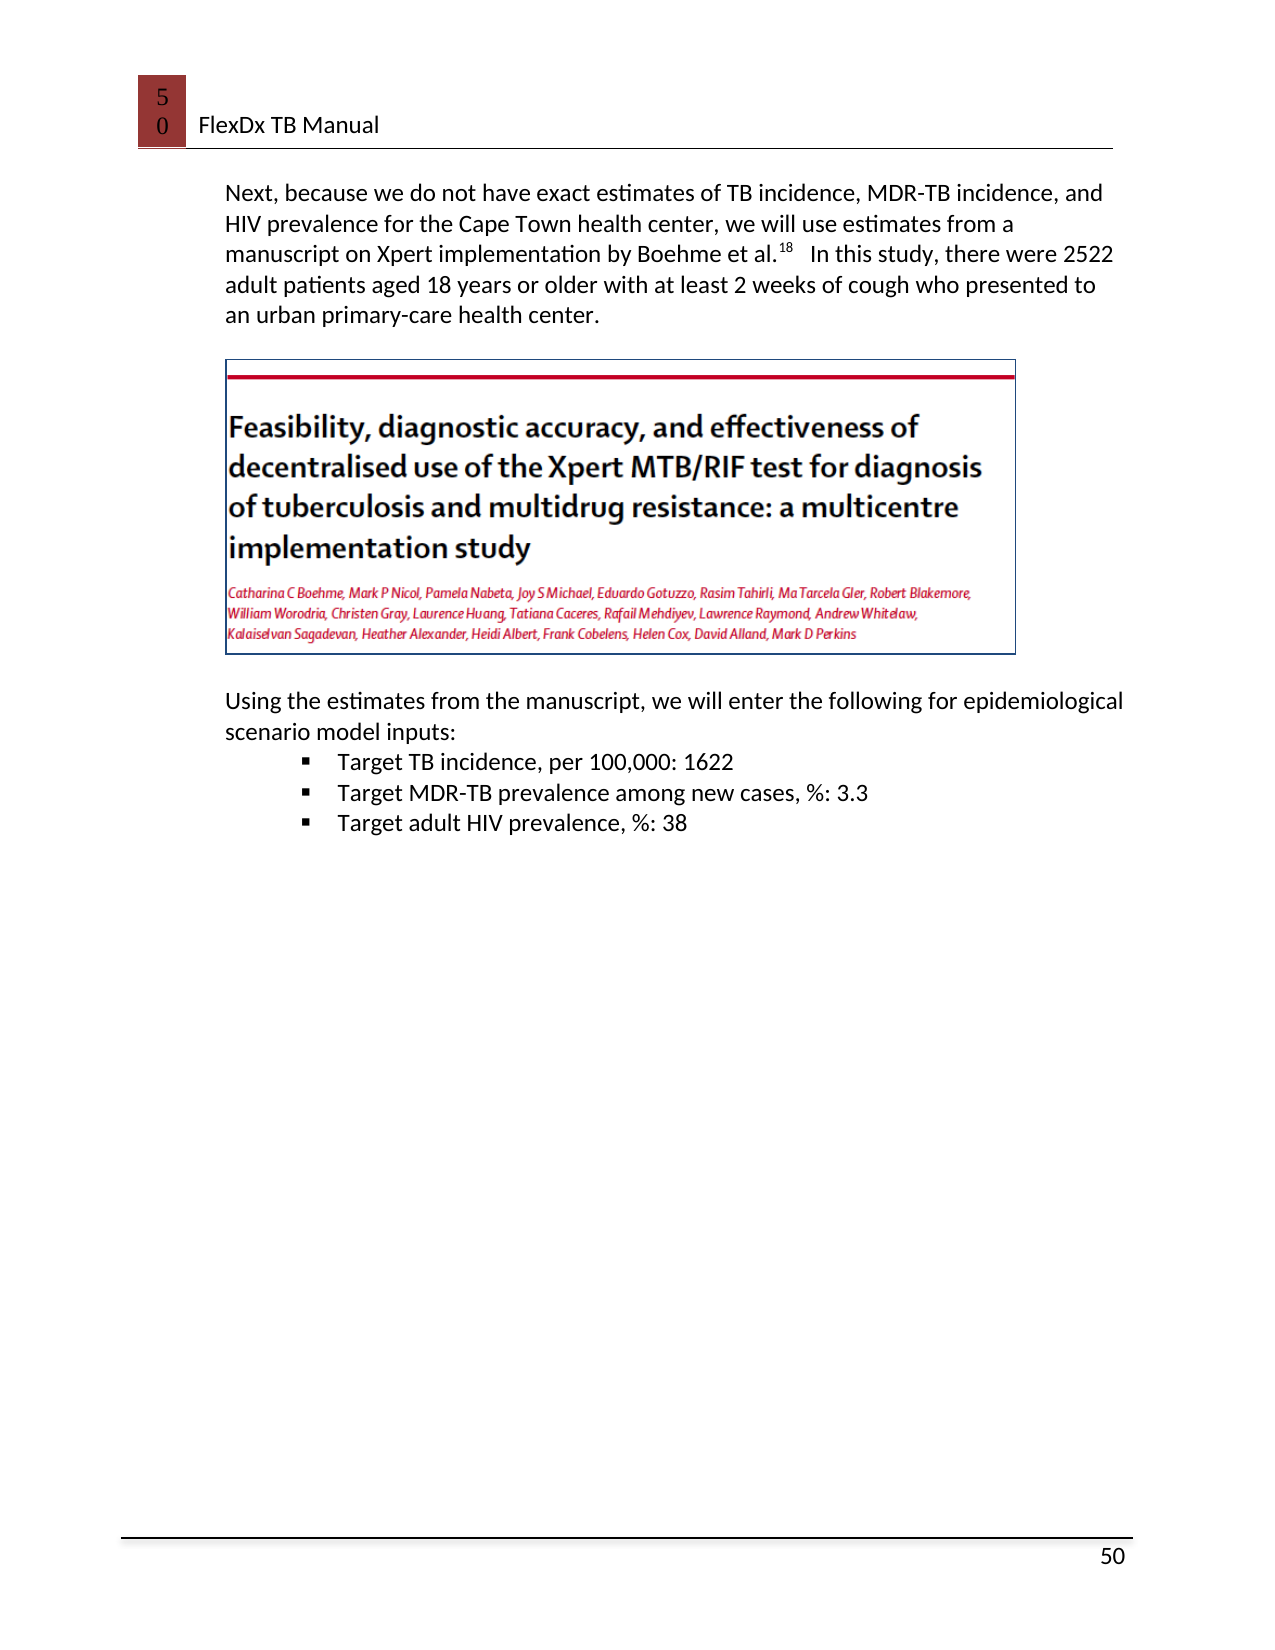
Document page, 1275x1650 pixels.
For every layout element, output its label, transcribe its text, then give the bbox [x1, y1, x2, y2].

list Next, because we do not have exact estimates of TB incidence, MDR-TB incidence, and HIV prevalence for the Cape Town health center, we will use estimates from a manuscript on Xpert implementation by Boehme et al.18 In this study, there were 2522 adult patients aged 18 years or older with at least 2 weeks of cough who presented to an urban primary-care health center. [225, 177, 1125, 330]
list Target TB incidence, per 100,000: 1622 [300, 746, 1125, 777]
list Target adult HIV prevalence, %: 38 [300, 807, 1125, 838]
list Target MDR-TB prevalence among new cases, %: 3.3 [300, 777, 1125, 807]
picture [227, 360, 1015, 653]
text Using the estimates from the manuscript, we will enter the following for epidemiological scenario model inputs: [225, 685, 1125, 746]
